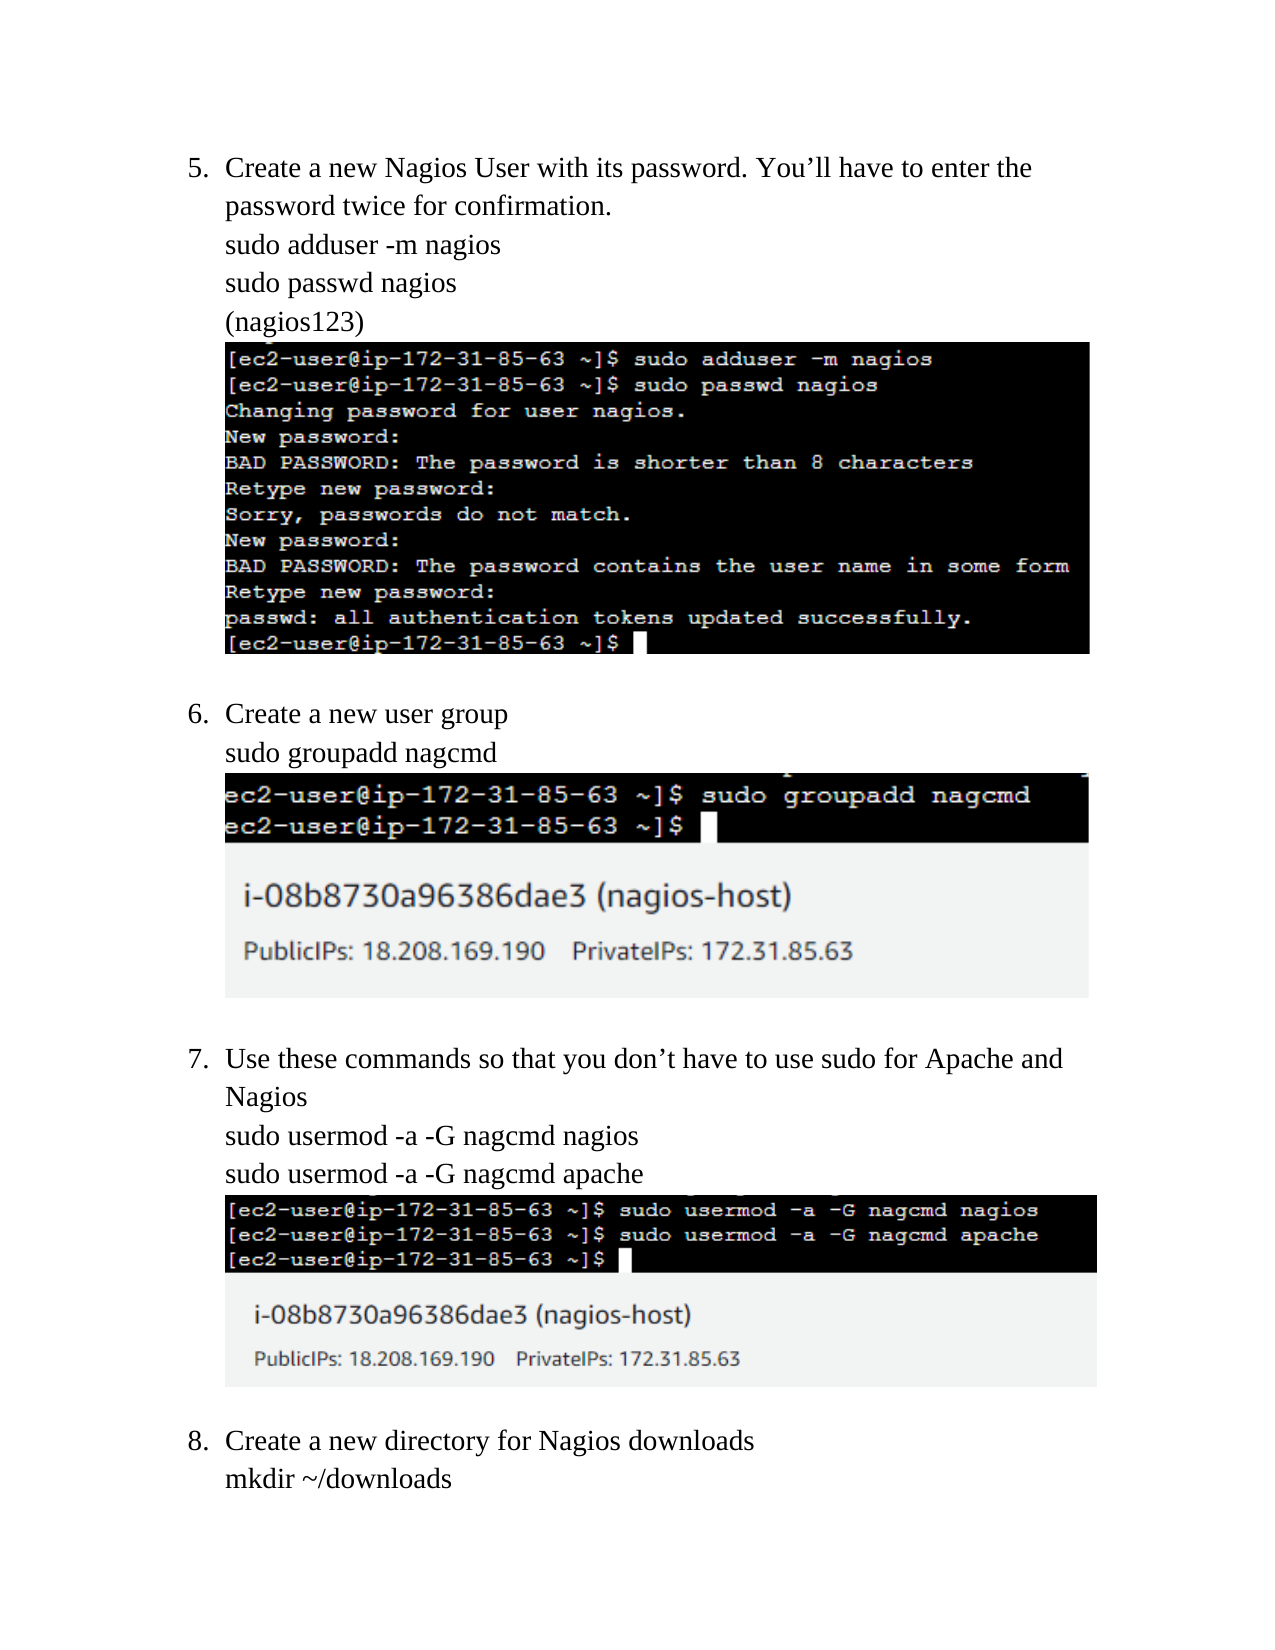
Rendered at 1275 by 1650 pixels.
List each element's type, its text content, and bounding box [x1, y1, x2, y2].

text sudo passwd nagios [225, 266, 1125, 299]
list Create a new user group [187, 696, 1125, 730]
list Create a new directory for Nagios downloads [187, 1423, 1125, 1457]
list Create a new Nagios User with its password. You’ll have to enter the password twice for confirmation. [187, 150, 1125, 222]
text (nagios123) [225, 304, 1125, 338]
list Use these commands so that you don’t have to use sudo for Apache and Nagios [187, 1041, 1125, 1113]
picture [225, 342, 1090, 654]
text sudo groupadd nagcmd [150, 735, 1125, 768]
text sudo usermod -a -G nagcmd apache [225, 1157, 1125, 1190]
text mkdir ~/downloads [225, 1462, 1125, 1495]
picture [225, 773, 1089, 998]
text sudo adduser -m nagios [225, 227, 1125, 261]
text sudo usermod -a -G nagcmd nagios [225, 1118, 1125, 1152]
picture [225, 1195, 1097, 1387]
